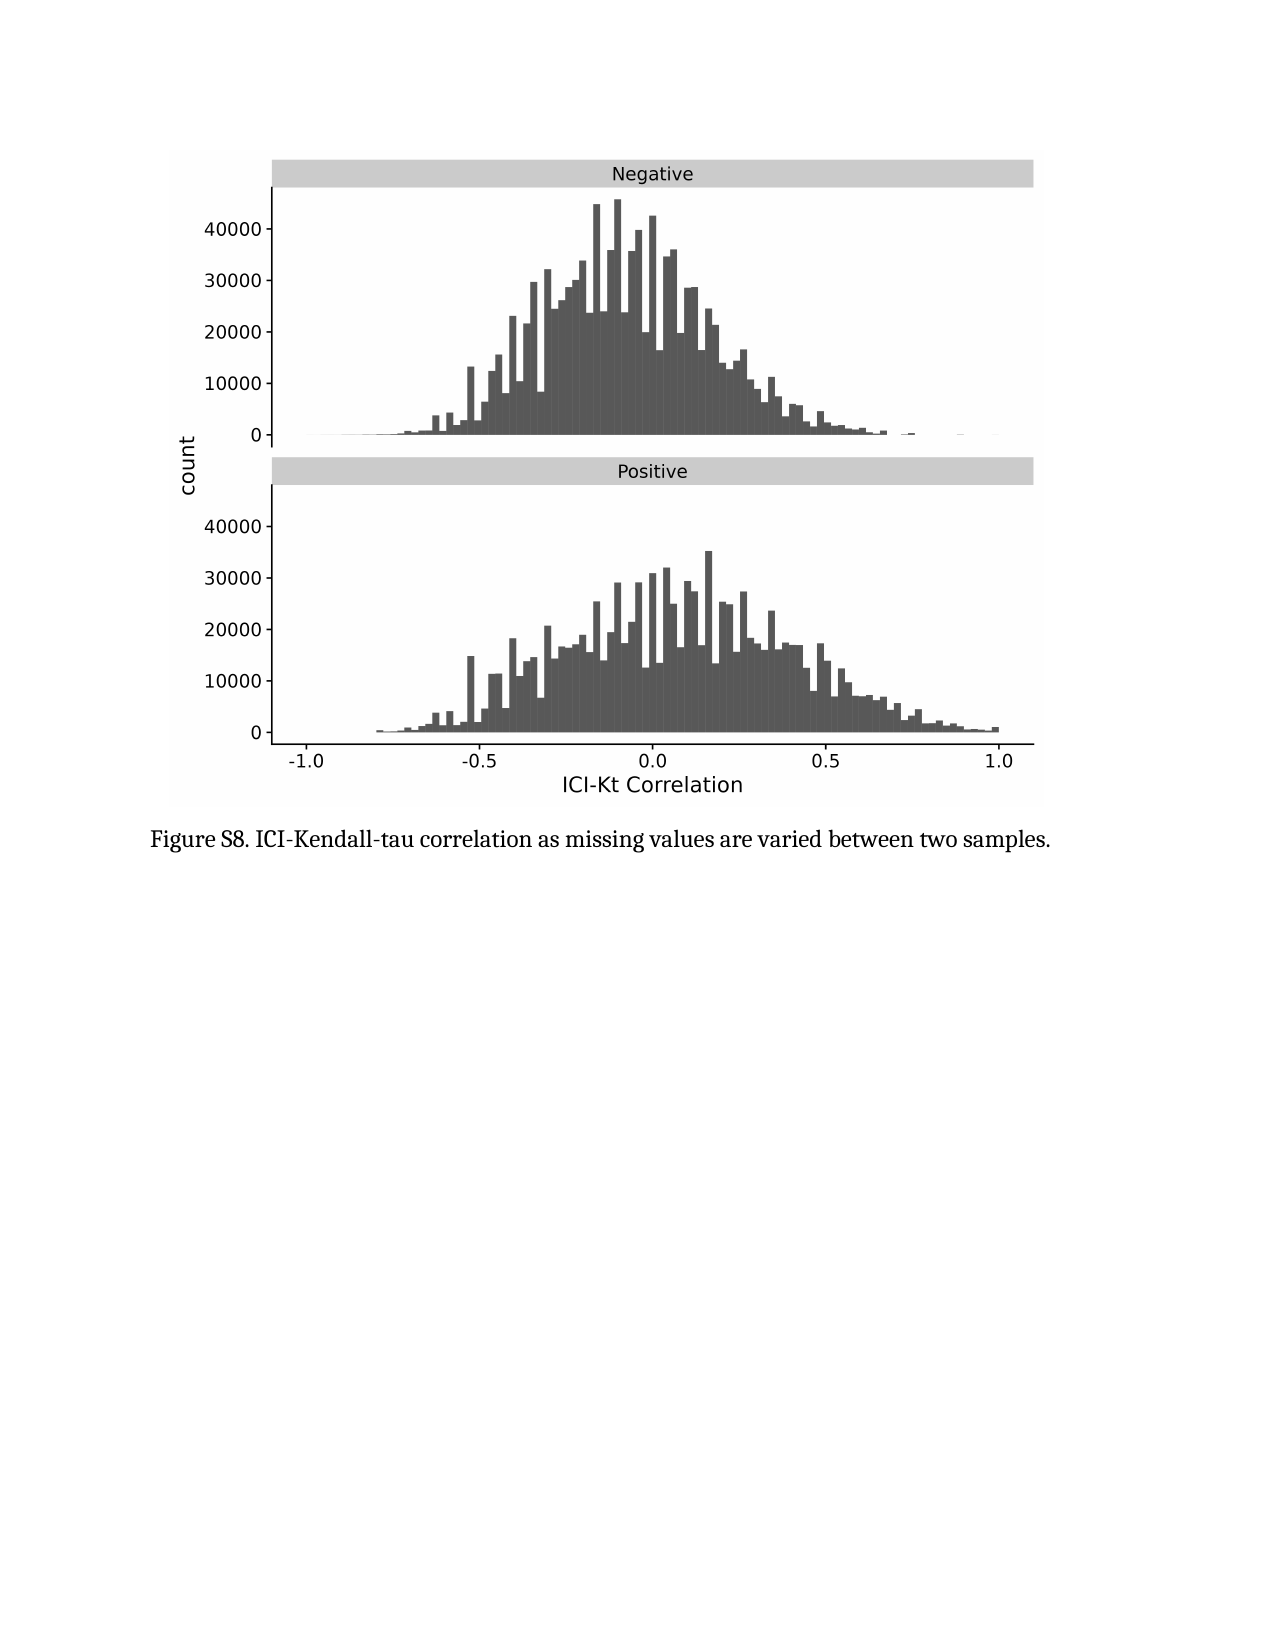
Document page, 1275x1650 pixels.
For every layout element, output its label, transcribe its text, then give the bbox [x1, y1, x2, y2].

text Figure S8. ICI-Kendall-tau correlation as missing values are varied between two samples. [150, 825, 1125, 854]
picture [168, 150, 1044, 807]
